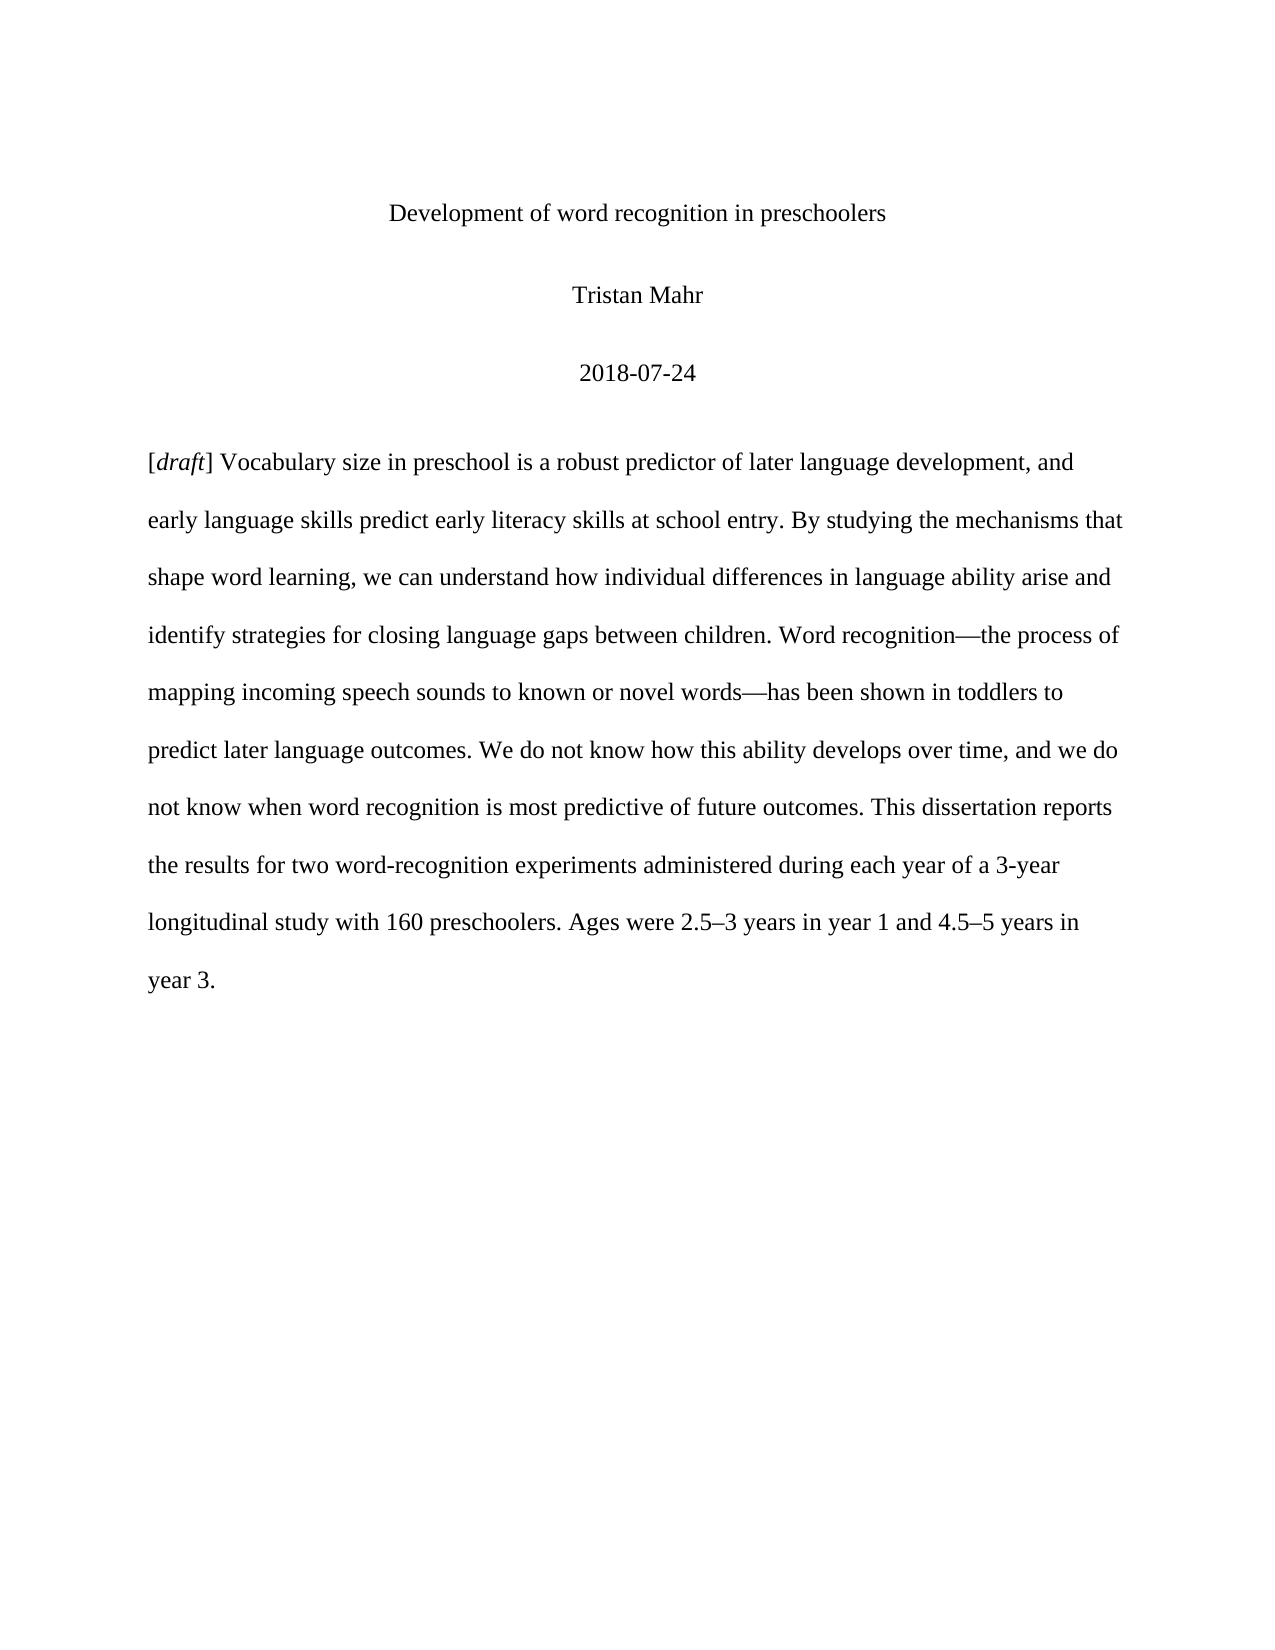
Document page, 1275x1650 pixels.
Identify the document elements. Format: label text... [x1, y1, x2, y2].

text 2018-07-24 [148, 358, 1127, 387]
text Tristan Mahr [148, 280, 1127, 309]
title Development of word recognition in preschoolers [148, 198, 1127, 226]
text [draft] Vocabulary size in preschool is a robust predictor of later language development, and early language skills predict early literacy skills at school entry. By studying the mechanisms that shape word learning, we can understand how individual differences in language ability arise and identify strategies for closing language gaps between children. Word recognition—the process of mapping incoming speech sounds to known or novel words—has been shown in toddlers to predict later language outcomes. We do not know how this ability develops over time, and we do not know when word recognition is most predictive of future outcomes. This dissertation reports the results for two word-recognition experiments administered during each year of a 3-year longitudinal study with 160 preschoolers. Ages were 2.5–3 years in year 1 and 4.5–5 years in year 3. [148, 447, 1127, 993]
